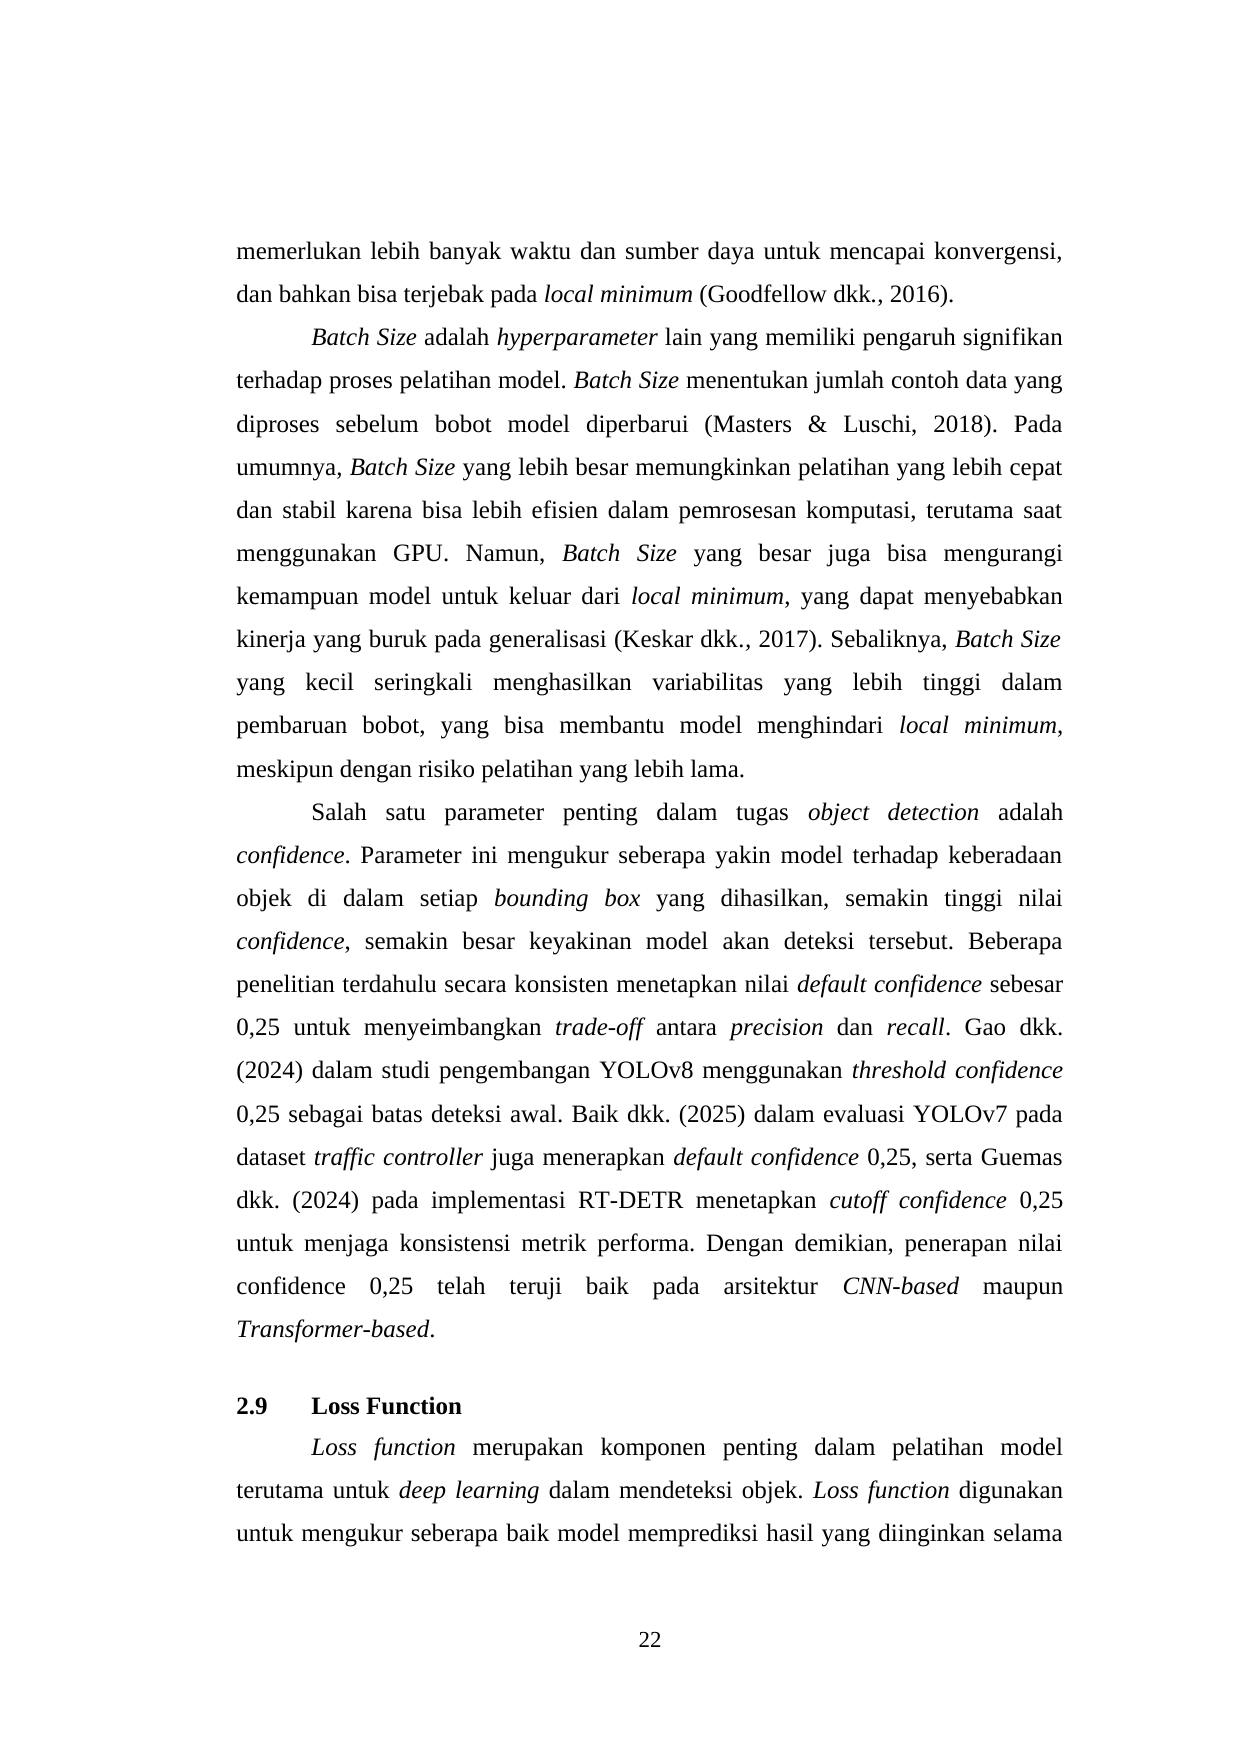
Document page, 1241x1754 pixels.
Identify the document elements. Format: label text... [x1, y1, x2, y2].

text Batch Size adalah hyperparameter lain yang memiliki pengaruh signifikan terhadap proses pelatihan model. Batch Size menentukan jumlah contoh data yang diproses sebelum bobot model diperbarui (Masters & Luschi, 2018). Pada umumnya, Batch Size yang lebih besar memungkinkan pelatihan yang lebih cepat dan stabil karena bisa lebih efisien dalam pemrosesan komputasi, terutama saat menggunakan GPU. Namun, Batch Size yang besar juga bisa mengurangi kemampuan model untuk keluar dari local minimum, yang dapat menyebabkan kinerja yang buruk pada generalisasi (Keskar dkk., 2017). Sebaliknya, Batch Size yang kecil seringkali menghasilkan variabilitas yang lebih tinggi dalam pembaruan bobot, yang bisa membantu model menghindari local minimum, meskipun dengan risiko pelatihan yang lebih lama. [236, 322, 1063, 782]
subtitle 2.9 Loss Function [236, 1391, 1063, 1419]
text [236, 236, 1063, 308]
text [236, 1432, 1063, 1547]
text Salah satu parameter penting dalam tugas object detection adalah confidence. Parameter ini mengukur seberapa yakin model terhadap keberadaan objek di dalam setiap bounding box yang dihasilkan, semakin tinggi nilai confidence, semakin besar keyakinan model akan deteksi tersebut. Beberapa penelitian terdahulu secara konsisten menetapkan nilai default confidence sebesar 0,25 untuk menyeimbangkan trade-off antara precision dan recall. Gao dkk. (2024) dalam studi pengembangan YOLOv8 menggunakan threshold confidence 0,25 sebagai batas deteksi awal. Baik dkk. (2025) dalam evaluasi YOLOv7 pada dataset traffic controller juga menerapkan default confidence 0,25, serta Guemas dkk. (2024) pada implementasi RT-DETR menetapkan cutoff confidence 0,25 untuk menjaga konsistensi metrik performa. Dengan demikian, penerapan nilai confidence 0,25 telah teruji baik pada arsitektur CNN-based maupun Transformer-based. [236, 797, 1063, 1343]
